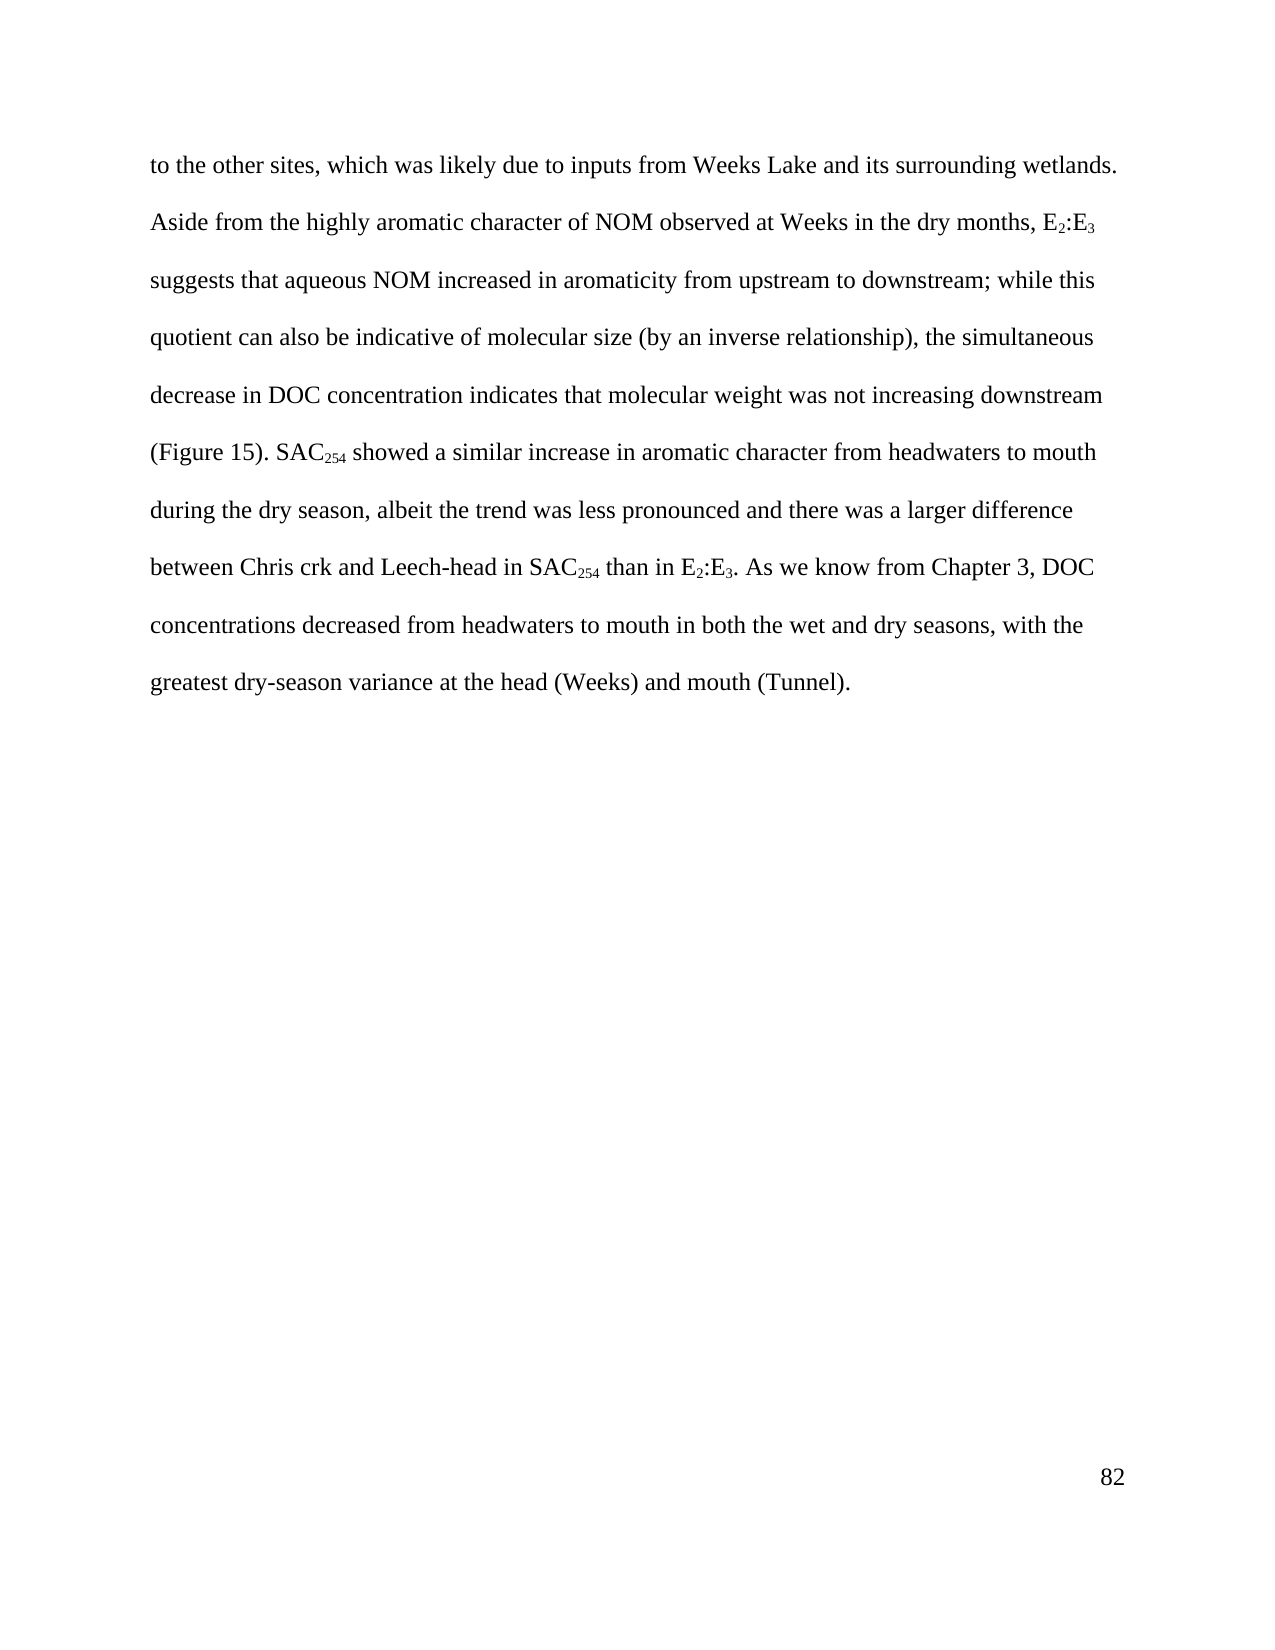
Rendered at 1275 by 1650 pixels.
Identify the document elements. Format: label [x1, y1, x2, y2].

text [150, 150, 1125, 696]
